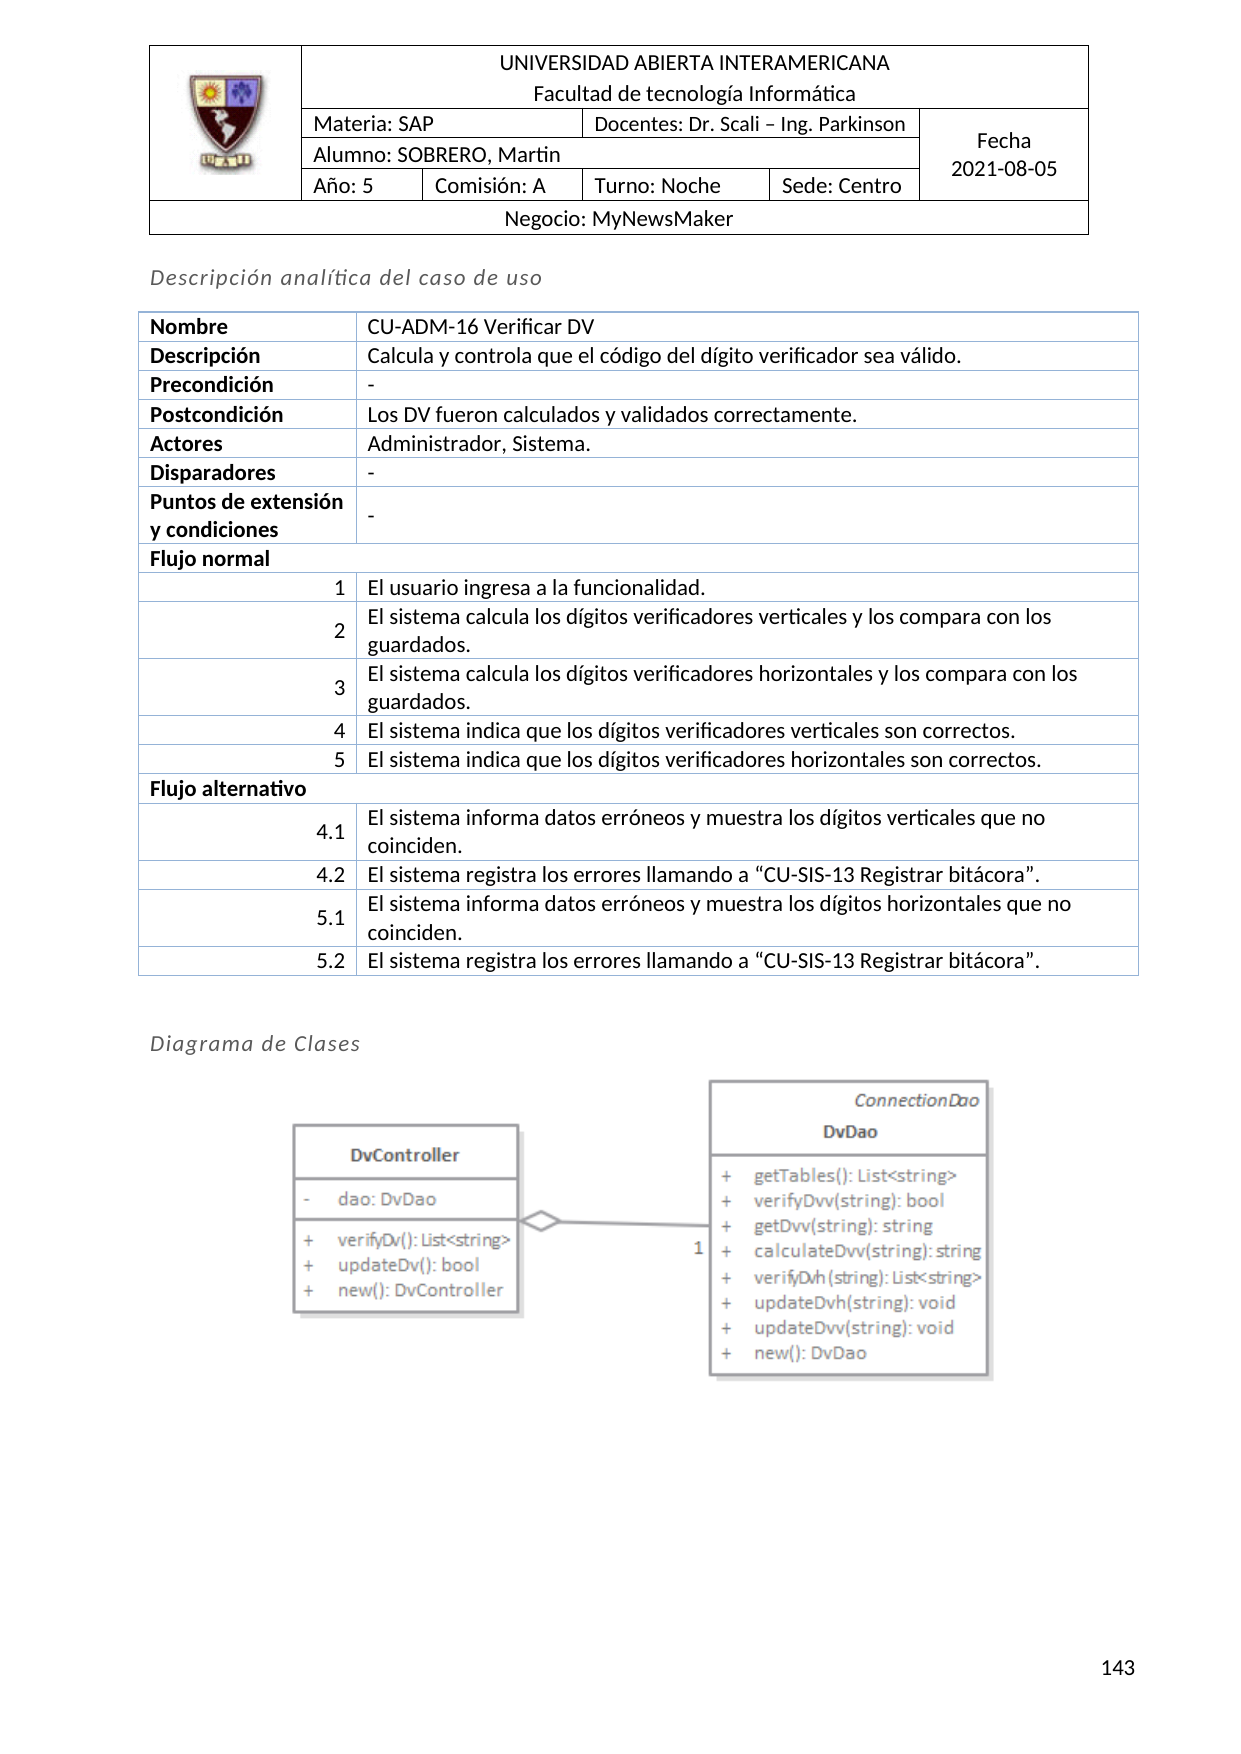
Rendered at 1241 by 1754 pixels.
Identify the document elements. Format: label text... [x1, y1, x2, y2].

picture [175, 67, 276, 180]
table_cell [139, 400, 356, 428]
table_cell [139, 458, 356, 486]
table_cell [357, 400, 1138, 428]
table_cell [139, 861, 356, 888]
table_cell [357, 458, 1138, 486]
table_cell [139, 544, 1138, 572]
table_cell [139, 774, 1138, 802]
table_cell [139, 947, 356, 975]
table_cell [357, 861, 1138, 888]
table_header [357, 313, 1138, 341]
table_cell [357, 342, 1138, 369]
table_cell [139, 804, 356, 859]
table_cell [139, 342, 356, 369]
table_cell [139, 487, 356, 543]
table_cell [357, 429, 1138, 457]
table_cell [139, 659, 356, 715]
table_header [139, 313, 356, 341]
subtitle Diagrama de Clases [150, 1029, 1135, 1057]
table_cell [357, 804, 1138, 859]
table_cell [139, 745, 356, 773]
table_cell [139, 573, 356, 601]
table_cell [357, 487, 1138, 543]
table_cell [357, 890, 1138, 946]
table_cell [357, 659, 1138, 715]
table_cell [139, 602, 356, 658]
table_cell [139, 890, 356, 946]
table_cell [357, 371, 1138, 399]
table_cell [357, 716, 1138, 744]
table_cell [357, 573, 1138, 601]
picture [288, 1077, 997, 1386]
subtitle Descripción analítica del caso de uso [150, 263, 1135, 291]
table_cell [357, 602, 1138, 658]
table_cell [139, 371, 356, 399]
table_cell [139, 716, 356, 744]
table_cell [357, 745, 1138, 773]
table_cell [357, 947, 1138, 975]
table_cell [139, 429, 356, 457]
